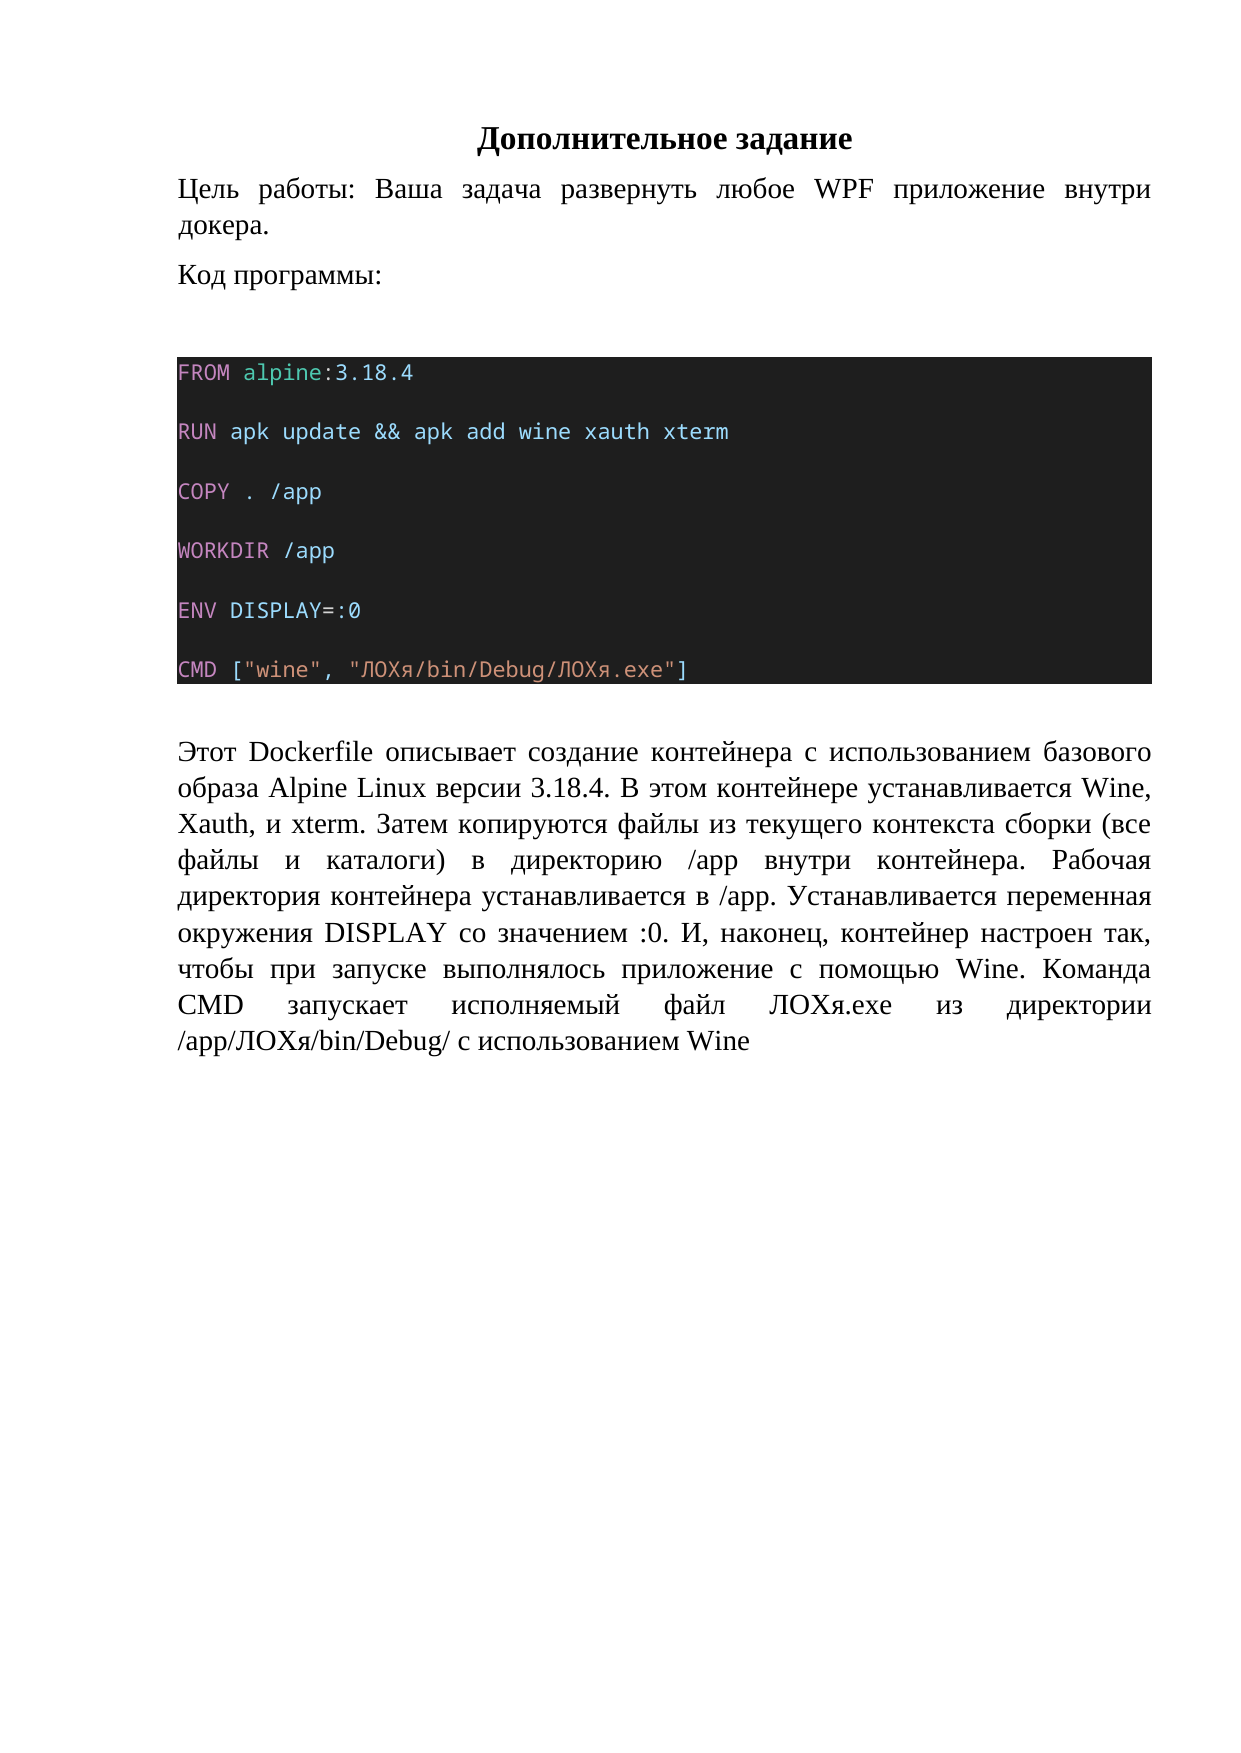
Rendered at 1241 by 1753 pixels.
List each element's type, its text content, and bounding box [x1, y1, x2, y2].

text COPY . /app [177, 476, 1152, 506]
text Код программы: [177, 257, 1152, 291]
text RUN apk update && apk add wine xauth xterm [177, 416, 1152, 446]
text WORKDIR /app [177, 535, 1152, 565]
subtitle Дополнительное задание [177, 118, 1152, 156]
text Цель работы: Ваша задача развернуть любое WPF приложение внутри докера. [177, 171, 1152, 241]
text CMD ["wine", "ЛОХя/bin/Debug/ЛОХя.exe"] [177, 654, 1152, 684]
text ENV DISPLAY=:0 [177, 595, 1152, 625]
text Этот Dockerfile описывает создание контейнера с использованием базового образа Alpine Linux версии 3.18.4. В этом контейнере устанавливается Wine, Xauth, и xterm. Затем копируются файлы из текущего контекста сборки (все файлы и каталоги) в директорию /app внутри контейнера. Рабочая директория контейнера устанавливается в /app. Устанавливается переменная окружения DISPLAY со значением :0. И, наконец, контейнер настроен так, чтобы при запуске выполнялось приложение с помощью Wine. Команда CMD запускает исполняемый файл ЛОХя.exe из директории /app/ЛОХя/bin/Debug/ с использованием Wine [177, 734, 1152, 1057]
text FROM alpine:3.18.4 [177, 357, 1152, 386]
